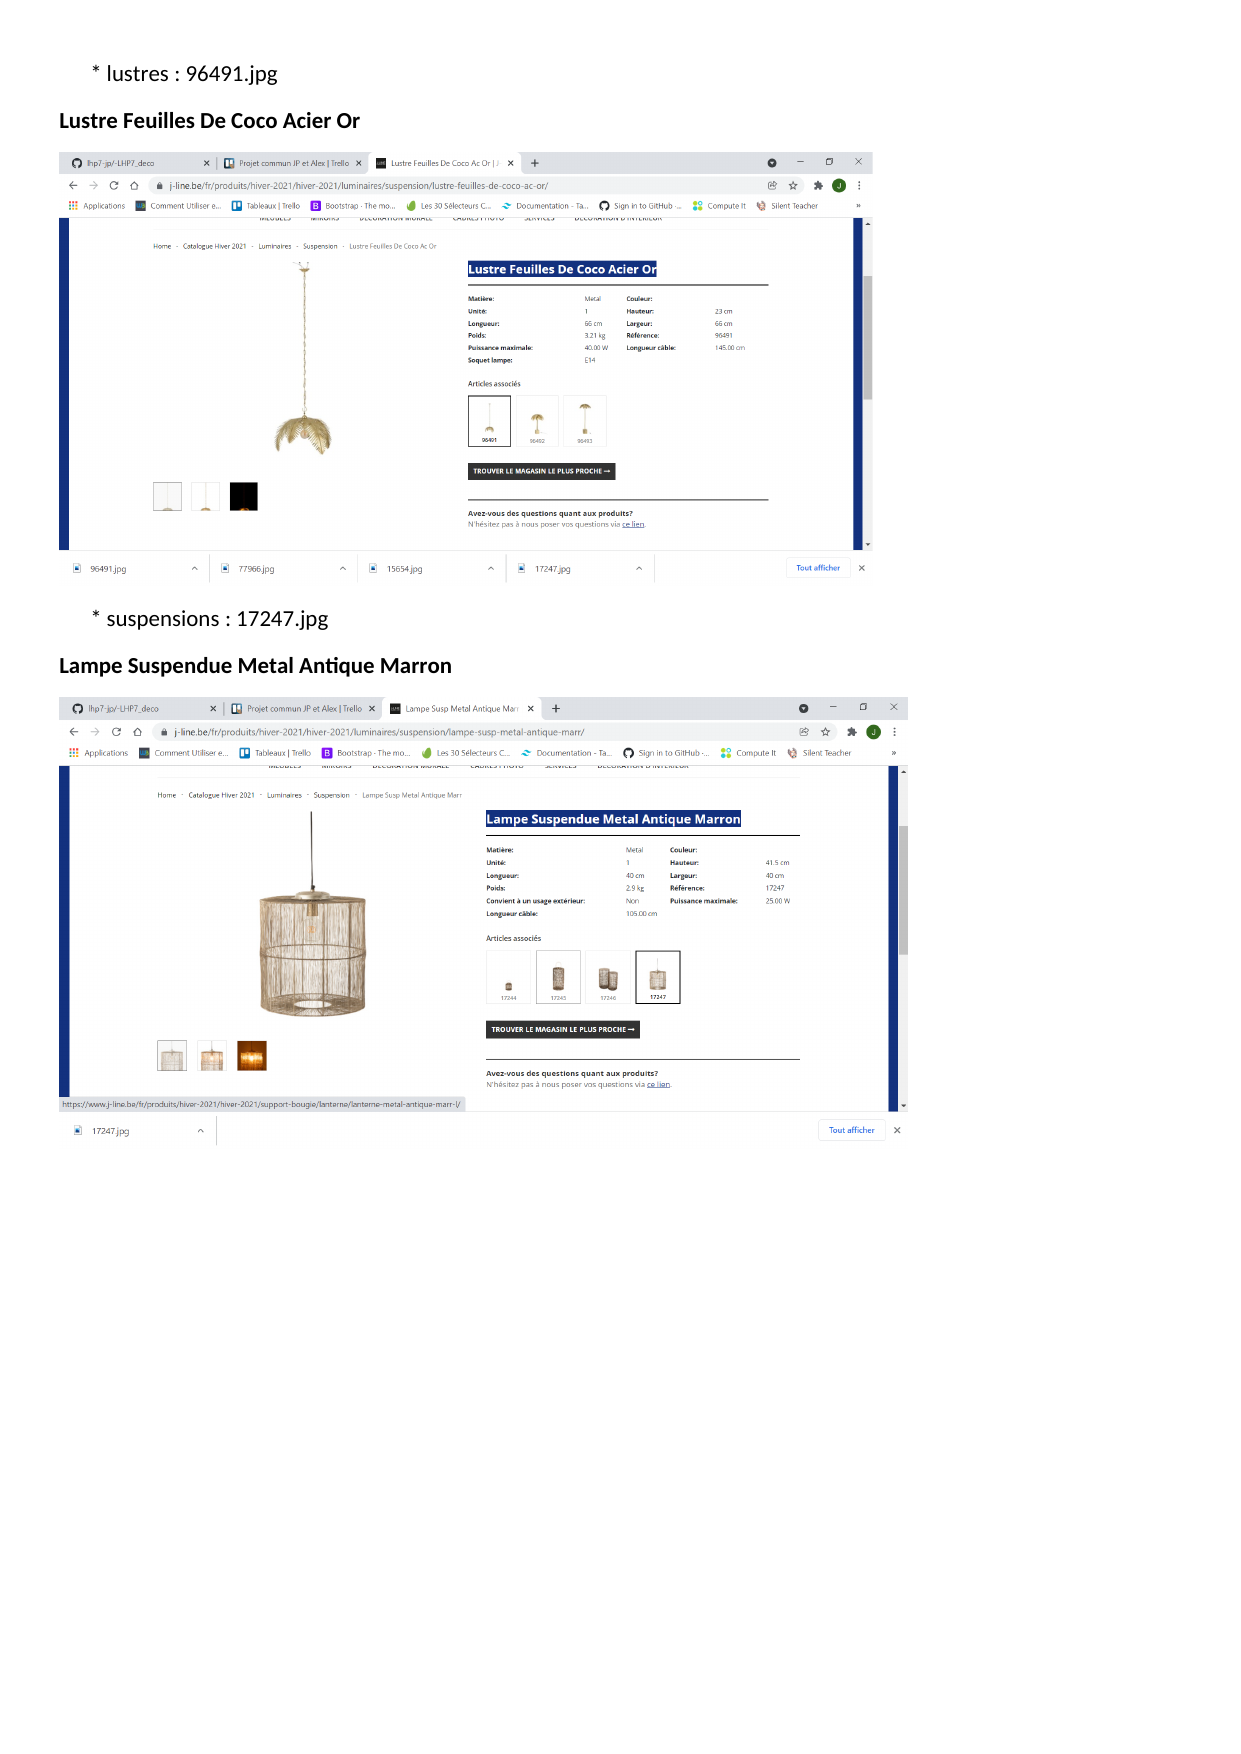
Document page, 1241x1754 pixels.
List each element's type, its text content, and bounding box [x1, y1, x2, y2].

text * suspensions : 17247.jpg [59, 604, 1181, 632]
text Lampe Suspendue Metal Antique Marron [59, 651, 1181, 679]
text * lustres : 96491.jpg [59, 59, 1181, 87]
picture [59, 697, 908, 1149]
text Lustre Feuilles De Coco Acier Or [59, 106, 1181, 134]
picture [59, 152, 873, 586]
